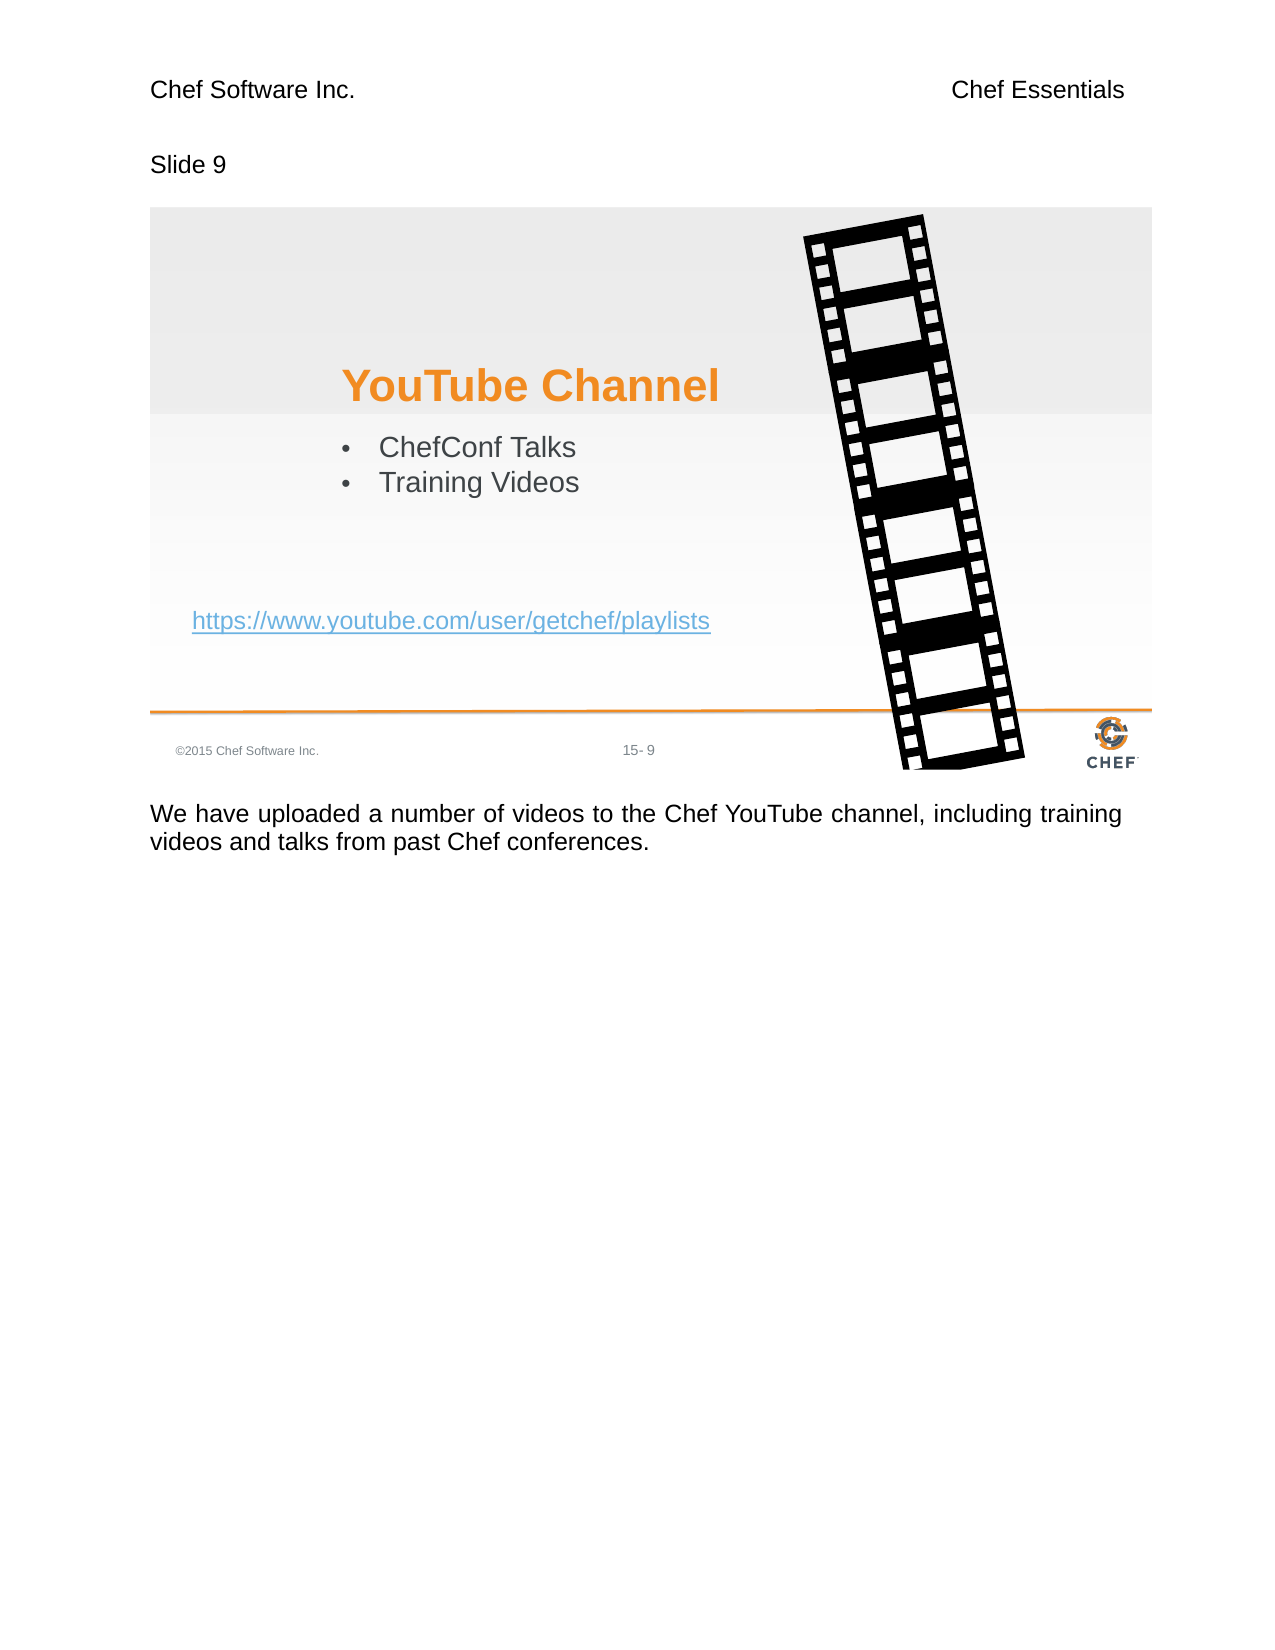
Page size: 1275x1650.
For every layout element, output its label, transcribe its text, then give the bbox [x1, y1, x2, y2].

text We have uploaded a number of videos to the Chef YouTube channel, including training videos and talks from past Chef conferences. [150, 798, 1125, 856]
text Slide 9 [150, 150, 1125, 179]
